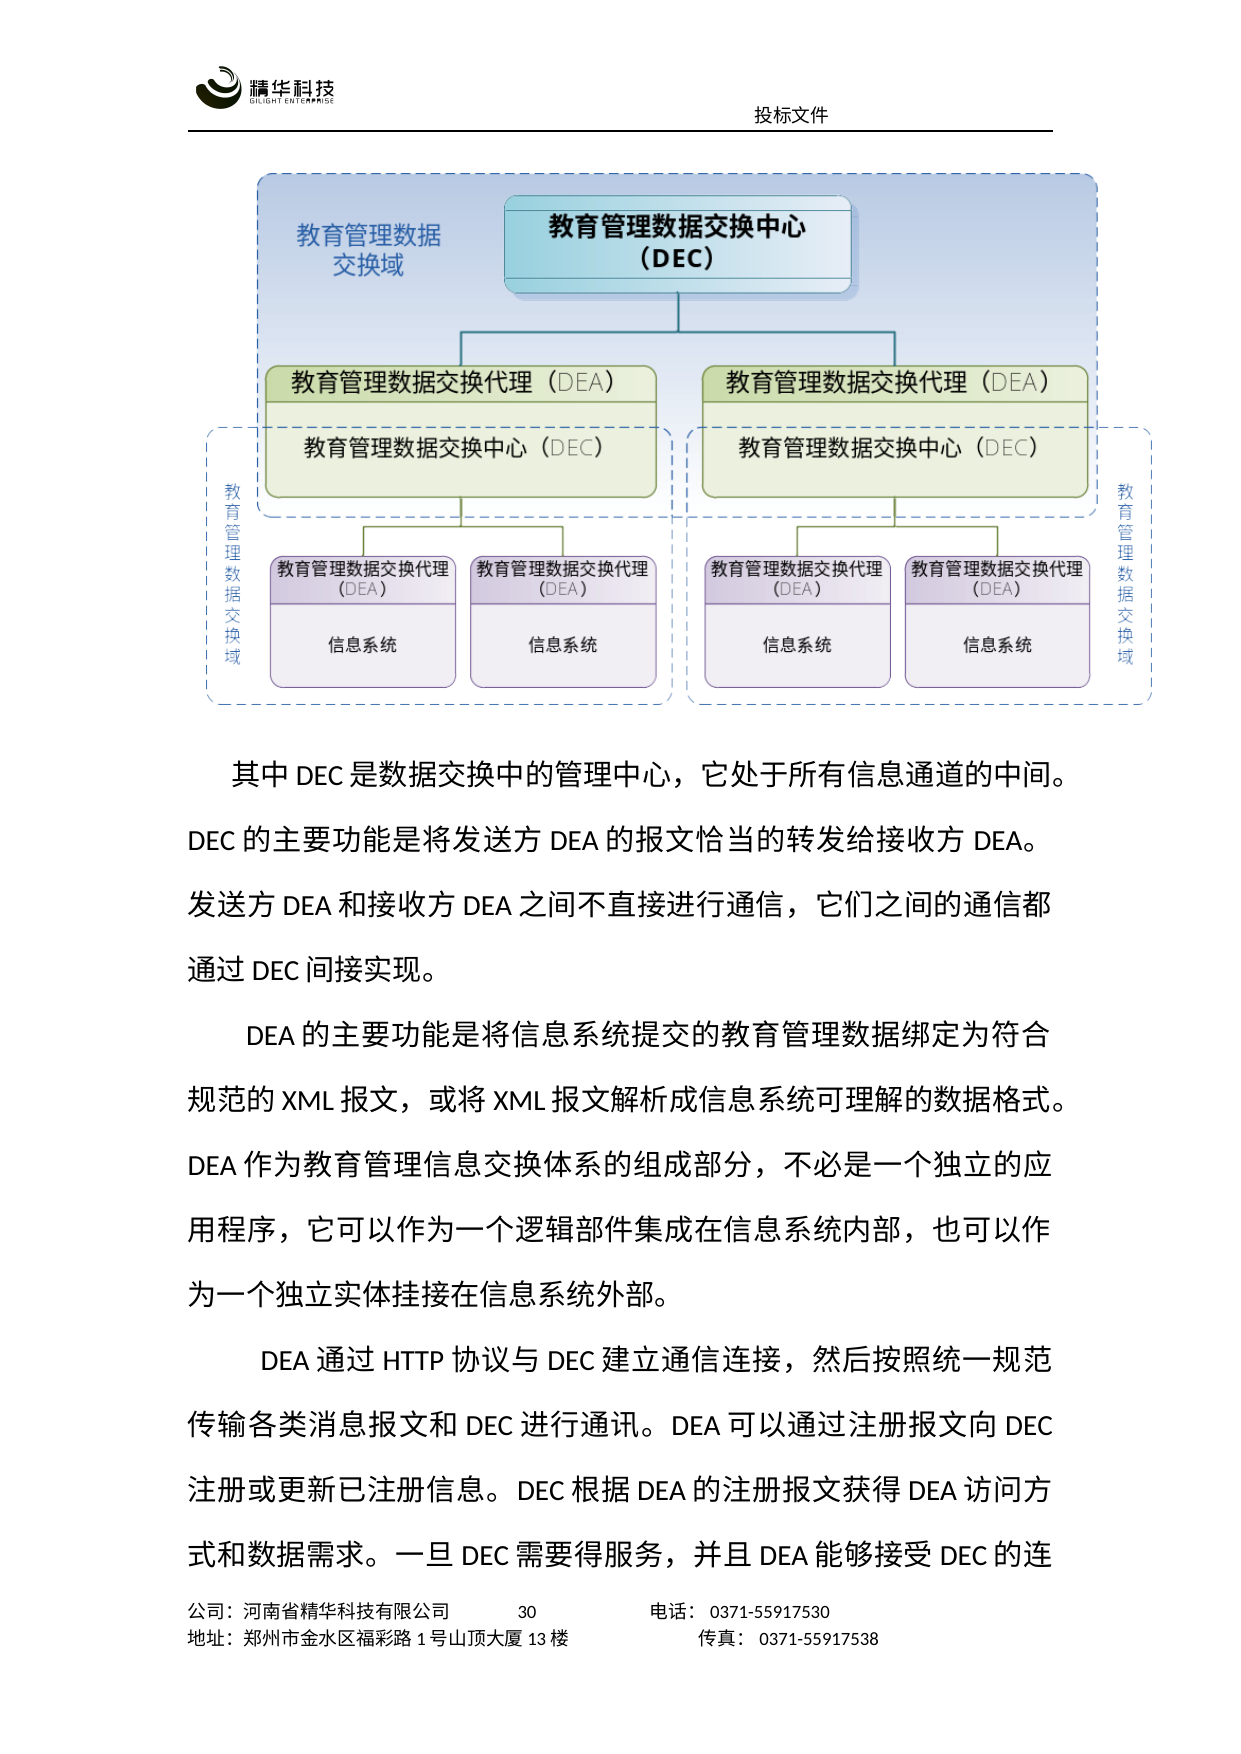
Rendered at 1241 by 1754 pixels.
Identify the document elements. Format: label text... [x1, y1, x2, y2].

text DEA的主要功能是将信息系统提交的教育管理数据绑定为符合规范的XML报文，或将XML报文解析成信息系统可理解的数据格式。DEA作为教育管理信息交换体系的组成部分，不必是一个独立的应用程序，它可以作为一个逻辑部件集成在信息系统内部，也可以作为一个独立实体挂接在信息系统外部。 [187, 1000, 1053, 1325]
text 其中DEC是数据交换中的管理中心，它处于所有信息通道的中间。DEC的主要功能是将发送方DEA的报文恰当的转发给接收方DEA。发送方DEA和接收方DEA之间不直接进行通信，它们之间的通信都通过DEC间接实现。 [187, 740, 1053, 1000]
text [187, 1325, 1053, 1585]
